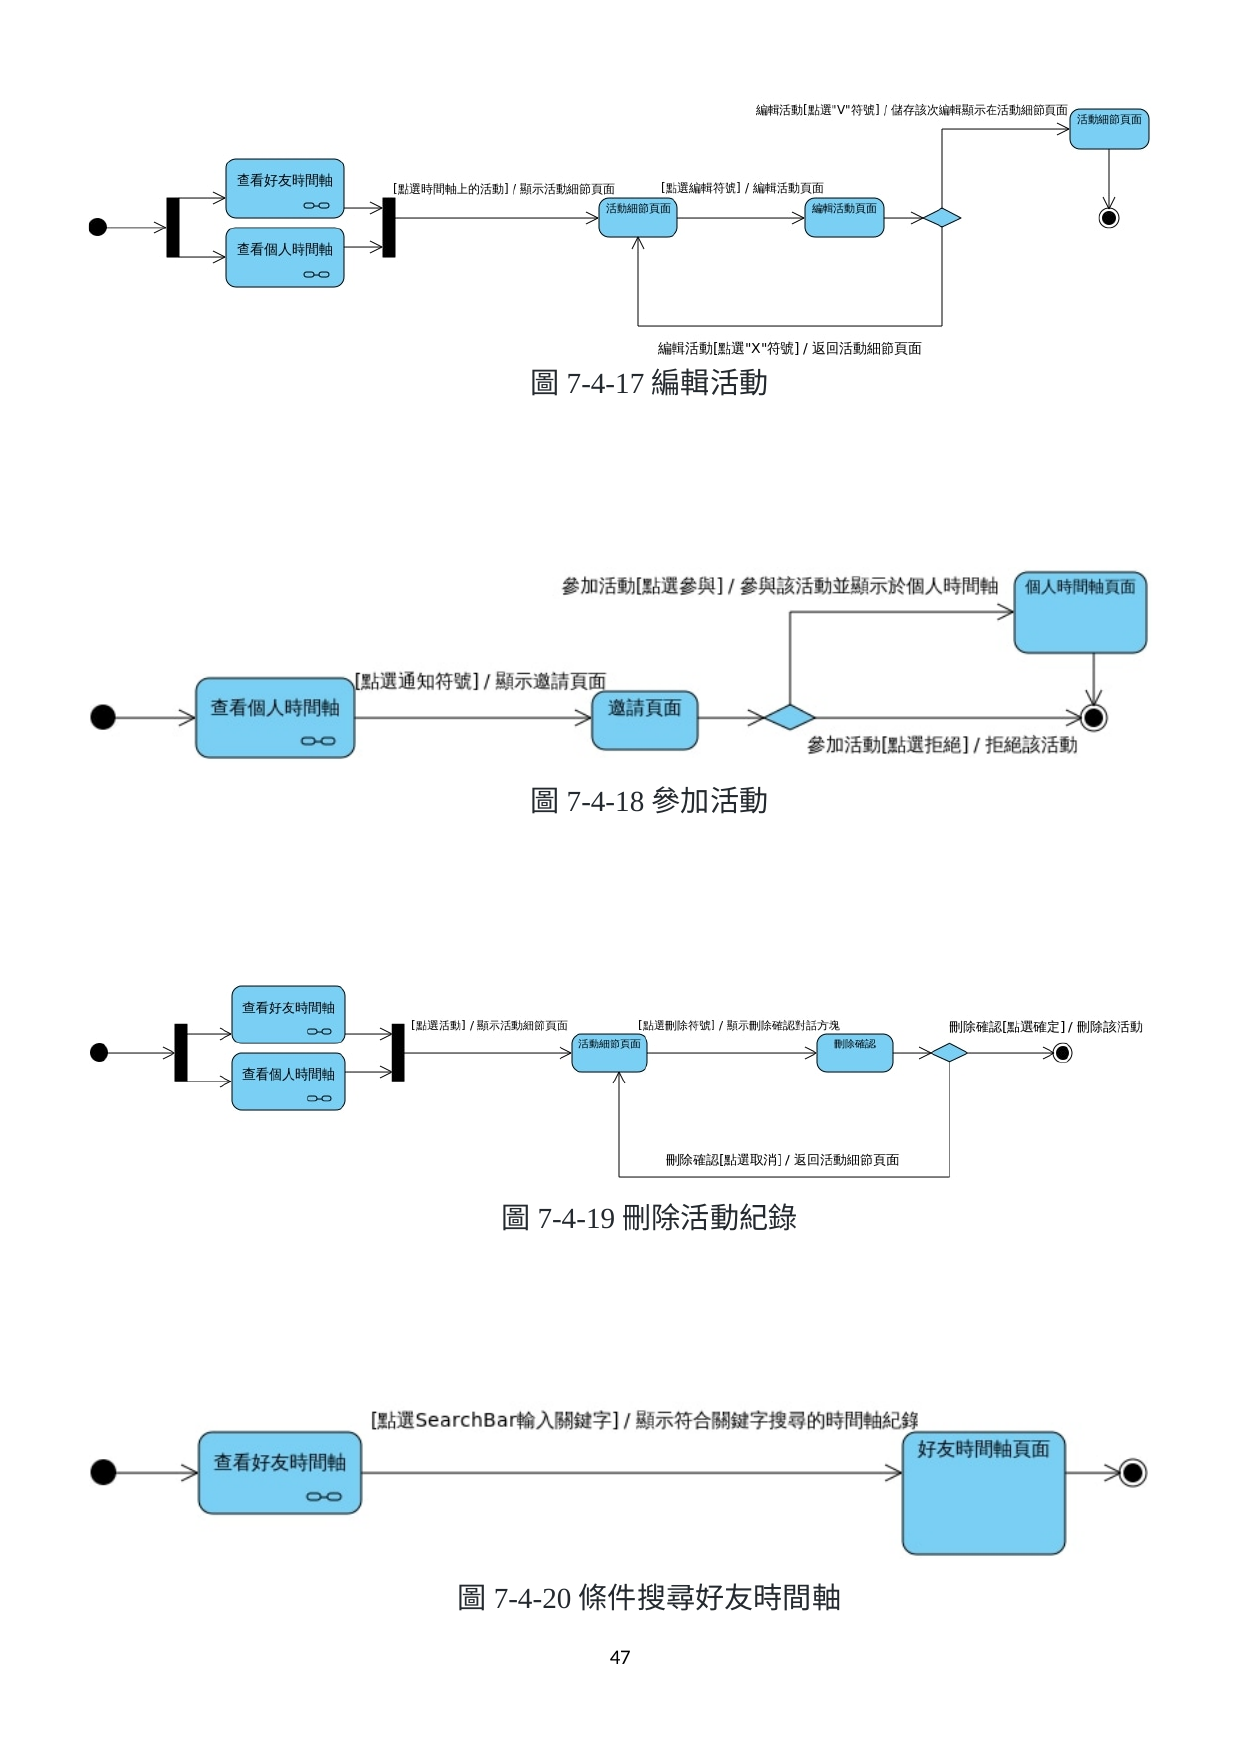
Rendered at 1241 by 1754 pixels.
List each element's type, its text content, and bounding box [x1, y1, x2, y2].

text 圖 7-4-18 參加活動 [89, 777, 1152, 820]
text 圖 7-4-17 編輯活動 [89, 360, 1152, 402]
picture [88, 985, 1152, 1180]
text 圖 7-4-19 刪除活動紀錄 [89, 1195, 1152, 1237]
picture [88, 567, 1152, 763]
picture [88, 97, 1152, 360]
text 圖 7-4-20 條件搜尋好友時間軸 [89, 1574, 1152, 1617]
picture [88, 1401, 1152, 1560]
